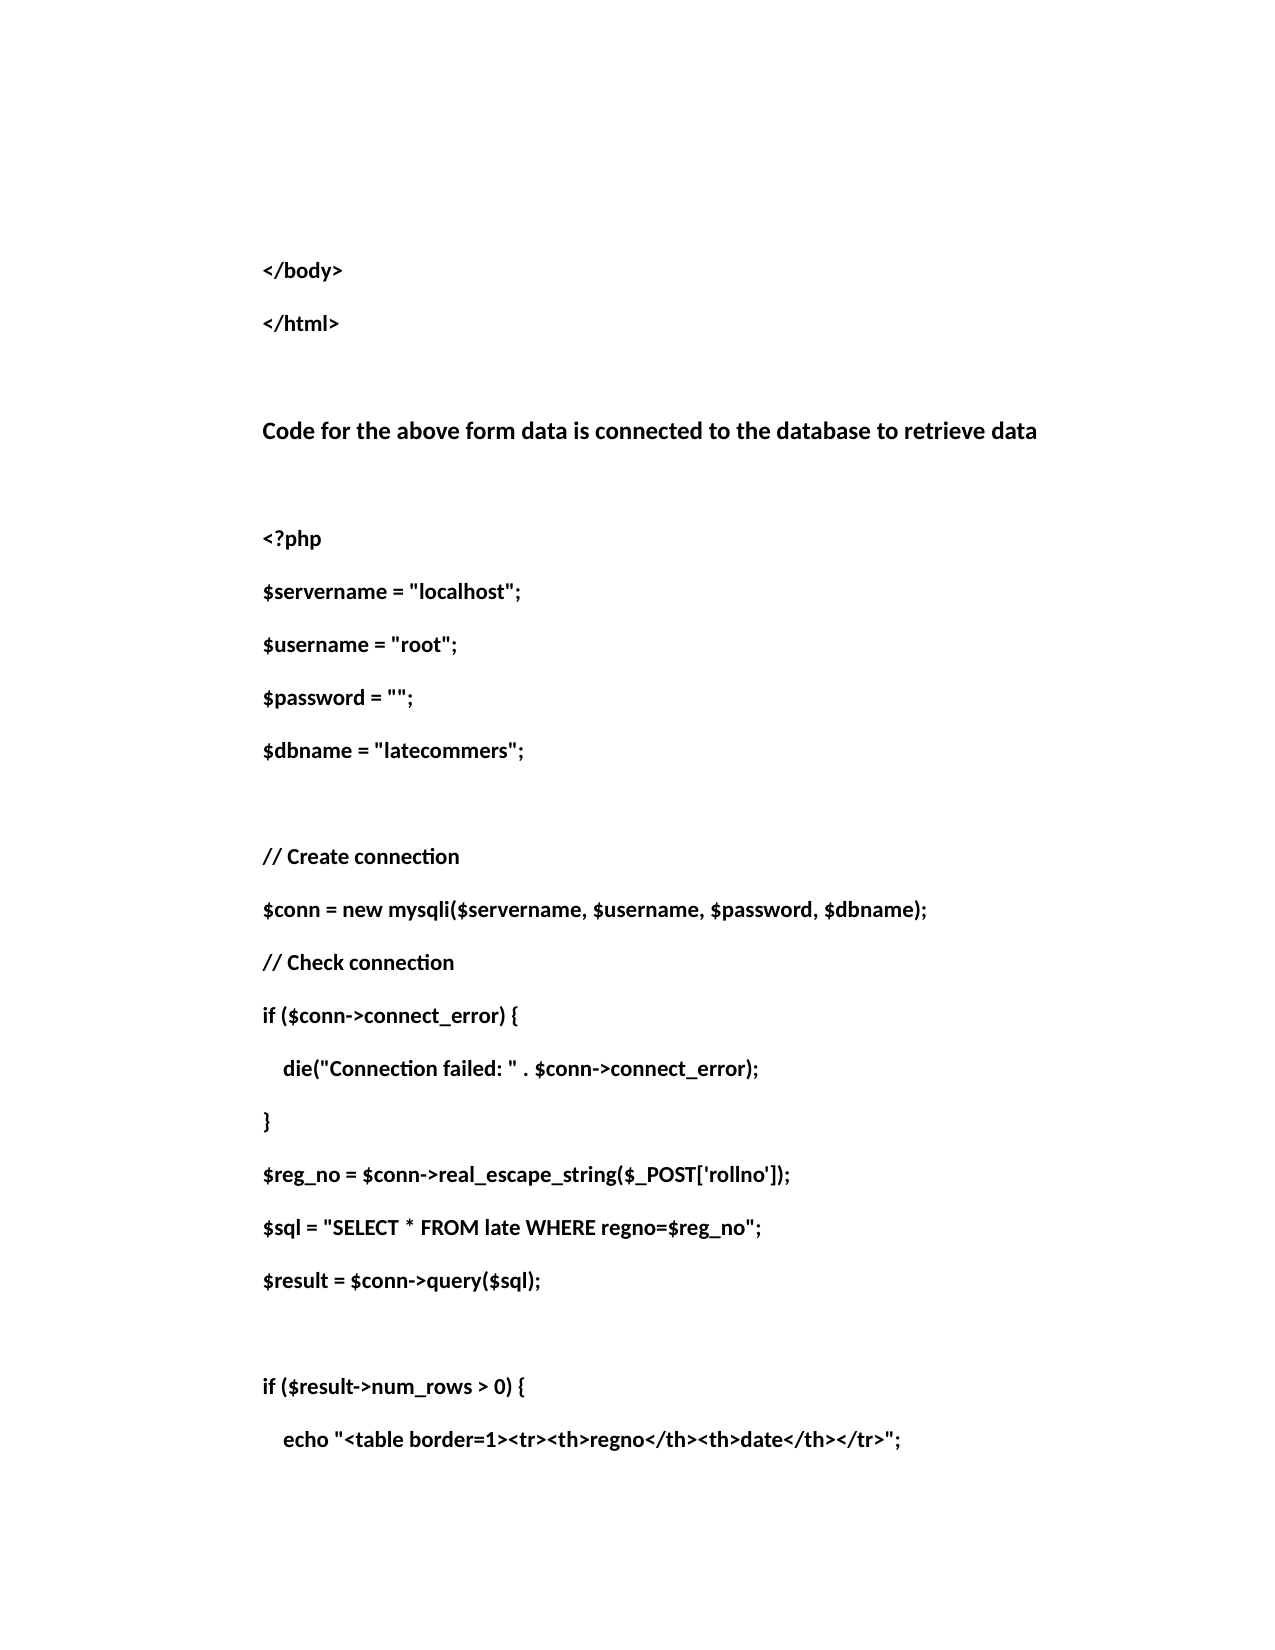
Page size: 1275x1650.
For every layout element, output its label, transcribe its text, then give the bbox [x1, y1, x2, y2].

list $sql = "SELECT * FROM late WHERE regno=$reg_no"; [262, 1213, 1125, 1241]
list $username = "root"; [262, 630, 1125, 658]
list $reg_no = $conn->real_escape_string($_POST['rollno']); [262, 1160, 1125, 1188]
list </html> [262, 309, 1125, 337]
list $dbname = "latecommers"; [262, 736, 1125, 764]
list } [262, 1107, 1125, 1135]
list $servername = "localhost"; [262, 577, 1125, 605]
list $password = ""; [262, 683, 1125, 711]
list Code for the above form data is connected to the database to retrieve data [262, 415, 1125, 446]
list echo "<table border=1><tr><th>regno</th><th>date</th></tr>"; [262, 1425, 1125, 1453]
list </body> [262, 256, 1125, 284]
list if ($conn->connect_error) { [262, 1001, 1125, 1029]
list // Check connection [262, 948, 1125, 976]
list $conn = new mysqli($servername, $username, $password, $dbname); [262, 895, 1125, 923]
list if ($result->num_rows > 0) { [262, 1372, 1125, 1400]
list die("Connection failed: " . $conn->connect_error); [262, 1054, 1125, 1082]
list // Create connection [262, 842, 1125, 870]
list $result = $conn->query($sql); [262, 1266, 1125, 1294]
list <?php [262, 524, 1125, 552]
